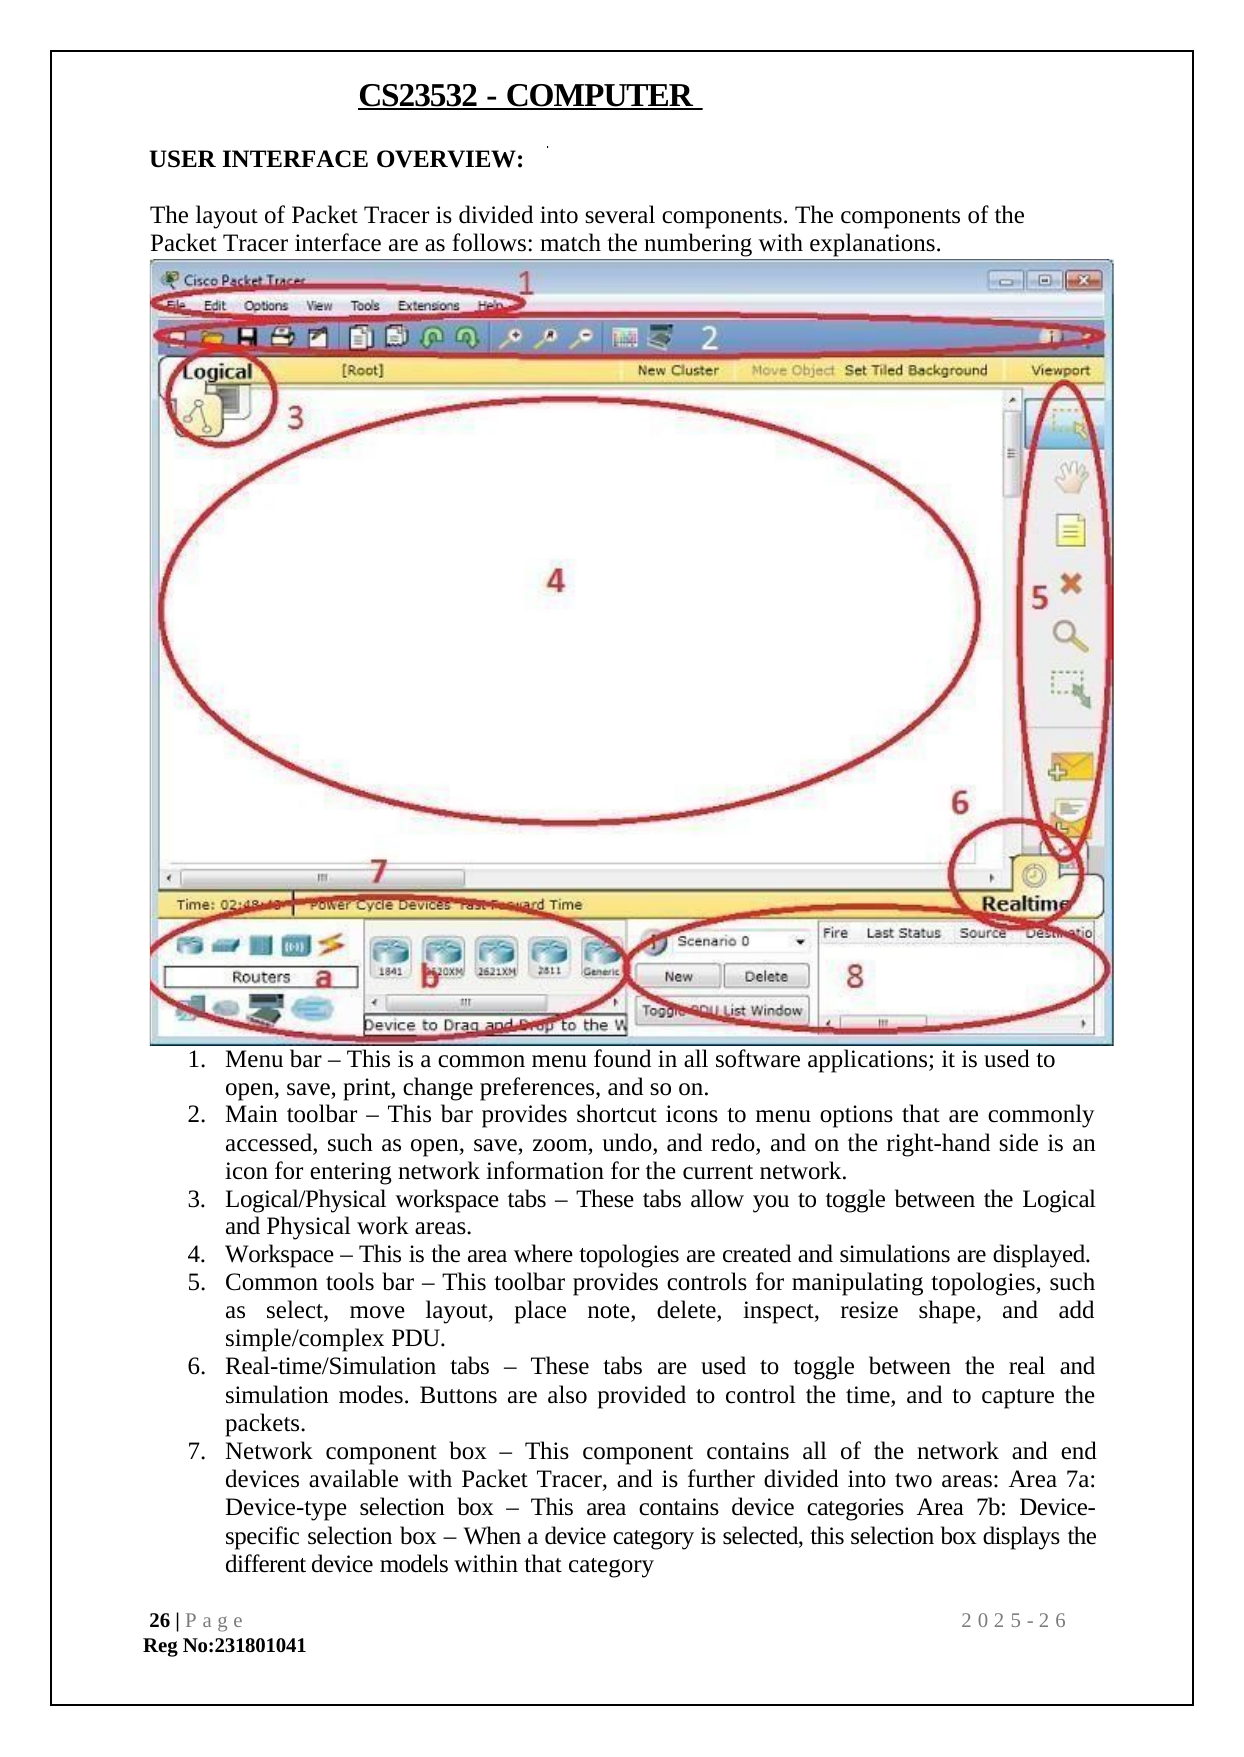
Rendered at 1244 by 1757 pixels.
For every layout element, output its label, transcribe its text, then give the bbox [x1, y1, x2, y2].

picture [149, 259, 1114, 1046]
list Logical/Physical workspace tabs – These tabs allow you to toggle between the Logical and Physical work areas. [187, 1185, 1096, 1240]
list Common tools bar – This toolbar provides controls for manipulating topologies, such as select, move layout, place note, delete, inspect, resize shape, and add simple/complex PDU. [187, 1267, 1095, 1352]
list Network component box – This component contains all of the network and end devices available with Packet Tracer, and is further divided into two areas: Area 7a: Device-type selection box – This area contains device categories Area 7b: Device-specific selection box – When a device category is selected, this selection box displays the different device models within that category [187, 1437, 1097, 1578]
list Real-time/Simulation tabs – These tabs are used to toggle between the real and simulation modes. Buttons are also provided to control the time, and to capture the packets. [187, 1352, 1096, 1437]
text USER INTERFACE OVERVIEW: [149, 144, 1185, 173]
list Main toolbar – This bar provides shortcut icons to menu options that are commonly accessed, such as open, save, zoom, undo, and redo, and on the right-hand side is an icon for entering network information for the current network. [187, 1100, 1096, 1185]
list Menu bar – This is a common menu found in all software applications; it is used to open, save, print, change preferences, and so on. [187, 1046, 1096, 1100]
text The layout of Packet Tracer is divided into several components. The components of the Packet Tracer interface are as follows: match the numbering with explanations. [150, 201, 1084, 257]
list Workspace – This is the area where topologies are created and simulations are displayed. [187, 1240, 1185, 1267]
